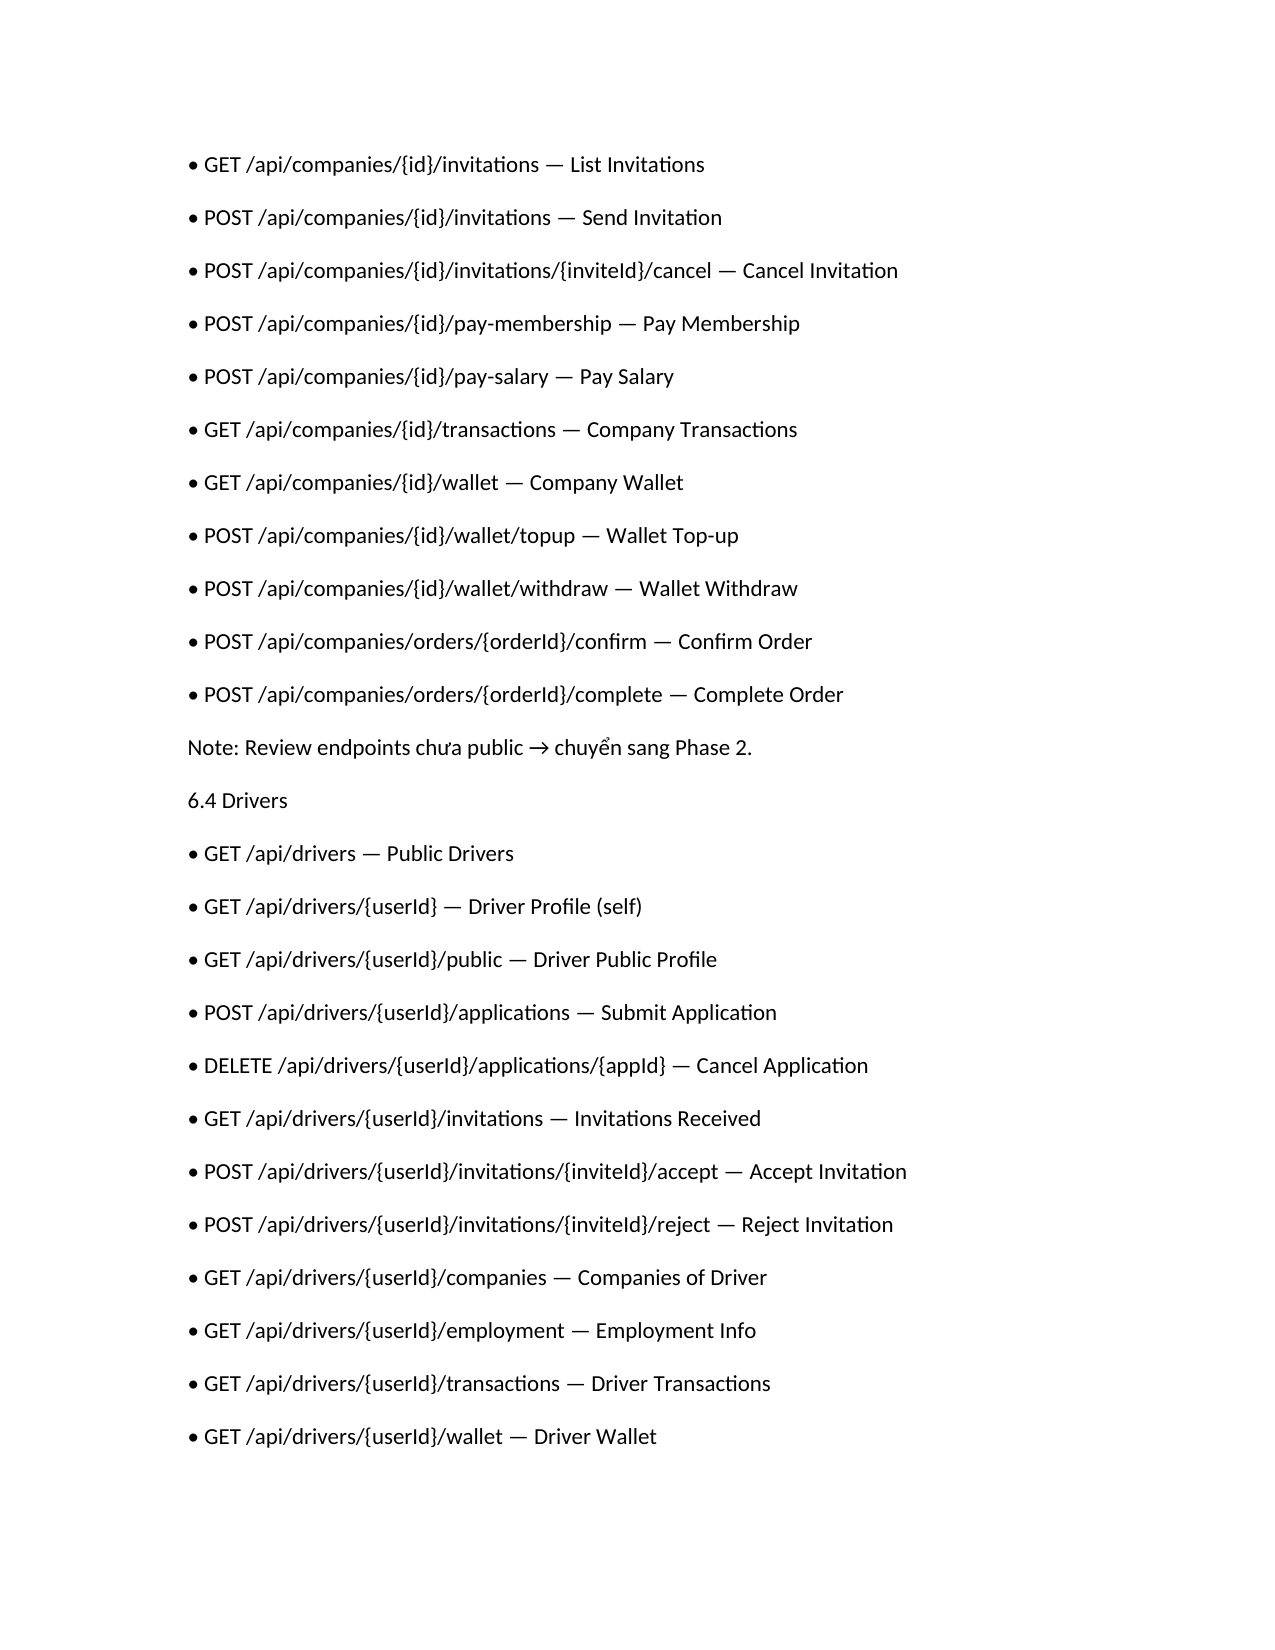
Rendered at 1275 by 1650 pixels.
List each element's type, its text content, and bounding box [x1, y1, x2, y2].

text • POST /api/companies/{id}/invitations/{inviteId}/cancel — Cancel Invitation [187, 256, 1087, 284]
text • GET /api/companies/{id}/invitations — List Invitations [187, 150, 1087, 178]
text • GET /api/drivers/{userId}/employment — Employment Info [187, 1316, 1087, 1344]
text • GET /api/drivers/{userId}/public — Driver Public Profile [187, 945, 1087, 973]
text • POST /api/drivers/{userId}/invitations/{inviteId}/accept — Accept Invitation [187, 1157, 1087, 1185]
text • POST /api/drivers/{userId}/applications — Submit Application [187, 998, 1087, 1026]
text • DELETE /api/drivers/{userId}/applications/{appId} — Cancel Application [187, 1051, 1087, 1079]
text • POST /api/drivers/{userId}/invitations/{inviteId}/reject — Reject Invitation [187, 1210, 1087, 1238]
text • GET /api/companies/{id}/wallet — Company Wallet [187, 468, 1087, 496]
text • POST /api/companies/{id}/invitations — Send Invitation [187, 203, 1087, 231]
text • GET /api/drivers/{userId}/invitations — Invitations Received [187, 1104, 1087, 1132]
text • GET /api/companies/{id}/transactions — Company Transactions [187, 415, 1087, 443]
text • POST /api/companies/{id}/wallet/topup — Wallet Top-up [187, 521, 1087, 549]
text • GET /api/drivers/{userId}/transactions — Driver Transactions [187, 1369, 1087, 1397]
text • POST /api/companies/{id}/pay-salary — Pay Salary [187, 362, 1087, 390]
text • GET /api/drivers — Public Drivers [187, 839, 1087, 867]
text • GET /api/drivers/{userId}/wallet — Driver Wallet [187, 1422, 1087, 1451]
text • POST /api/companies/orders/{orderId}/confirm — Confirm Order [187, 627, 1087, 655]
text • POST /api/companies/{id}/wallet/withdraw — Wallet Withdraw [187, 574, 1087, 602]
text Note: Review endpoints chưa public → chuyển sang Phase 2. [187, 733, 1087, 761]
text 6.4 Drivers [187, 786, 1087, 814]
text • GET /api/drivers/{userId} — Driver Profile (self) [187, 892, 1087, 920]
text • GET /api/drivers/{userId}/companies — Companies of Driver [187, 1263, 1087, 1291]
text • POST /api/companies/{id}/pay-membership — Pay Membership [187, 309, 1087, 337]
text • POST /api/companies/orders/{orderId}/complete — Complete Order [187, 680, 1087, 708]
